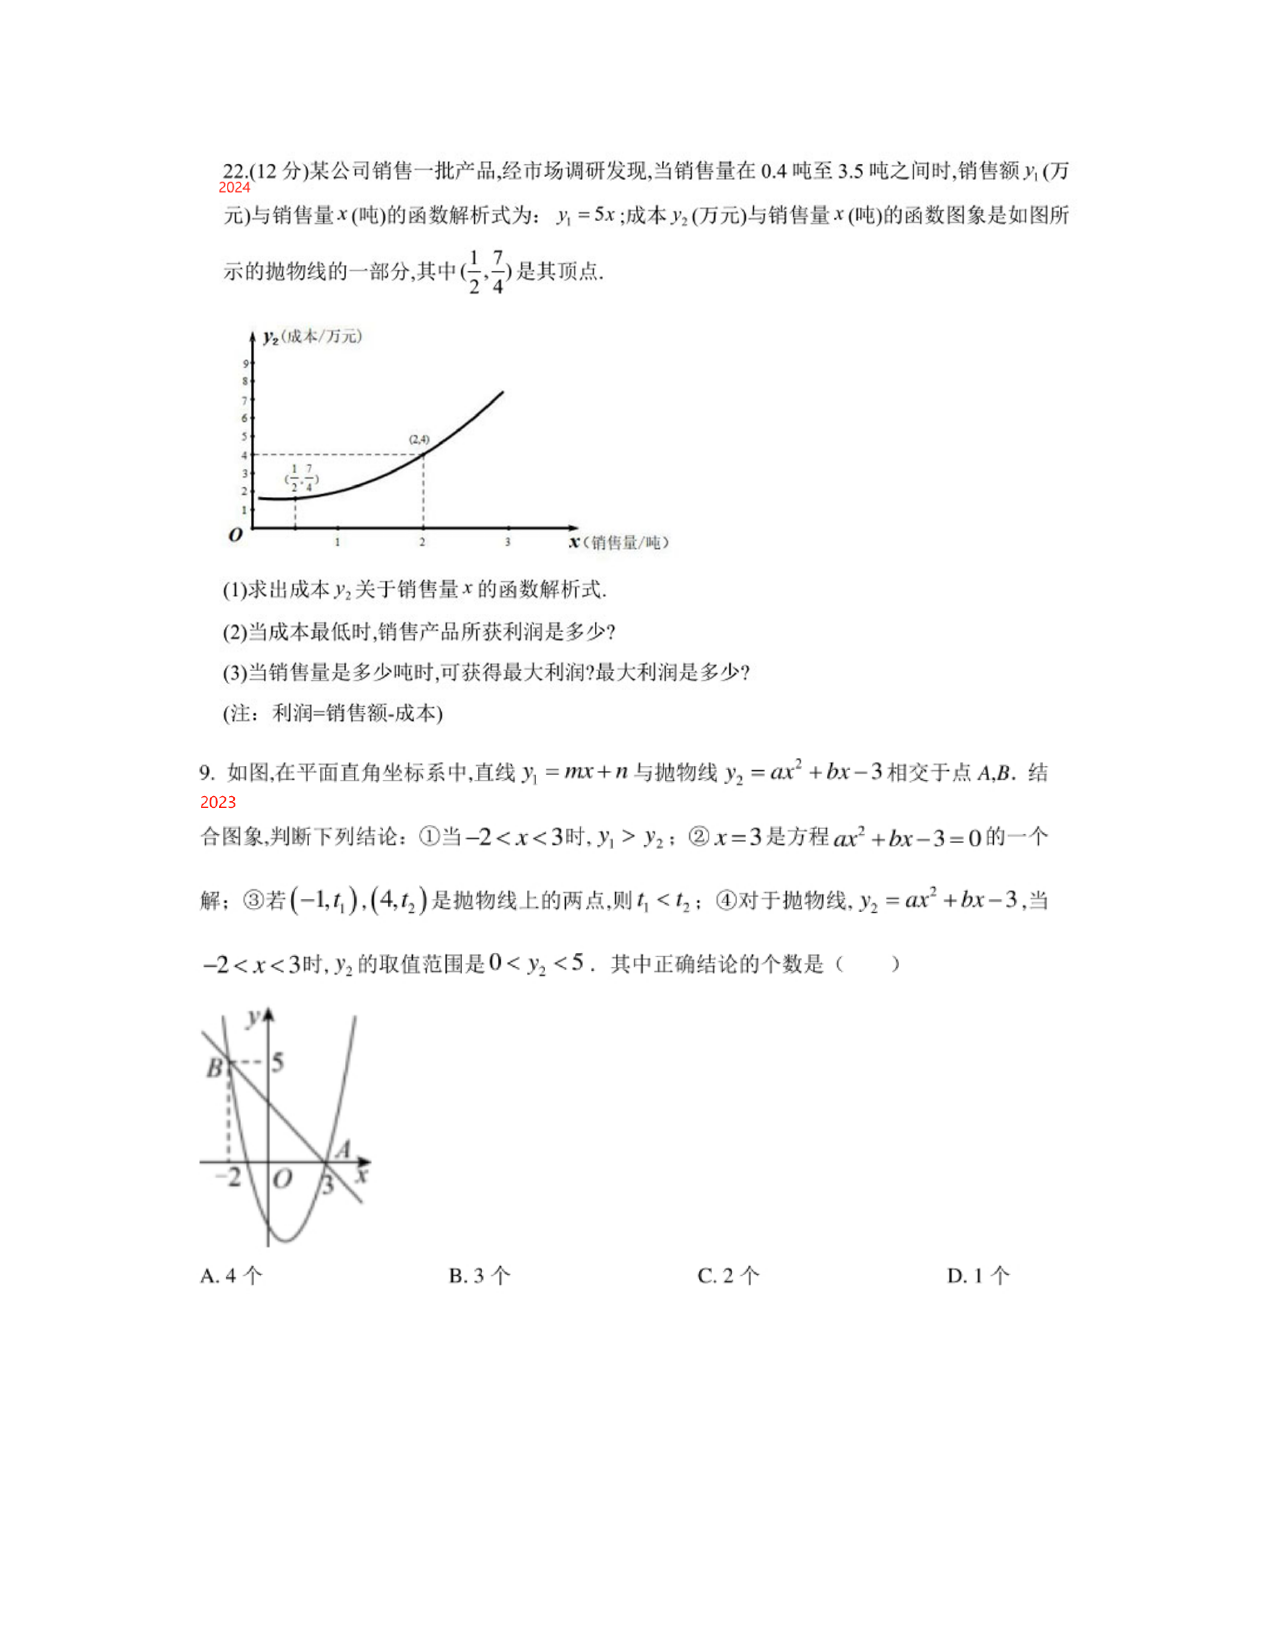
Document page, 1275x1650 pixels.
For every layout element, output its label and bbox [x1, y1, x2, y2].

picture [187, 150, 1086, 737]
picture [187, 755, 1057, 1294]
